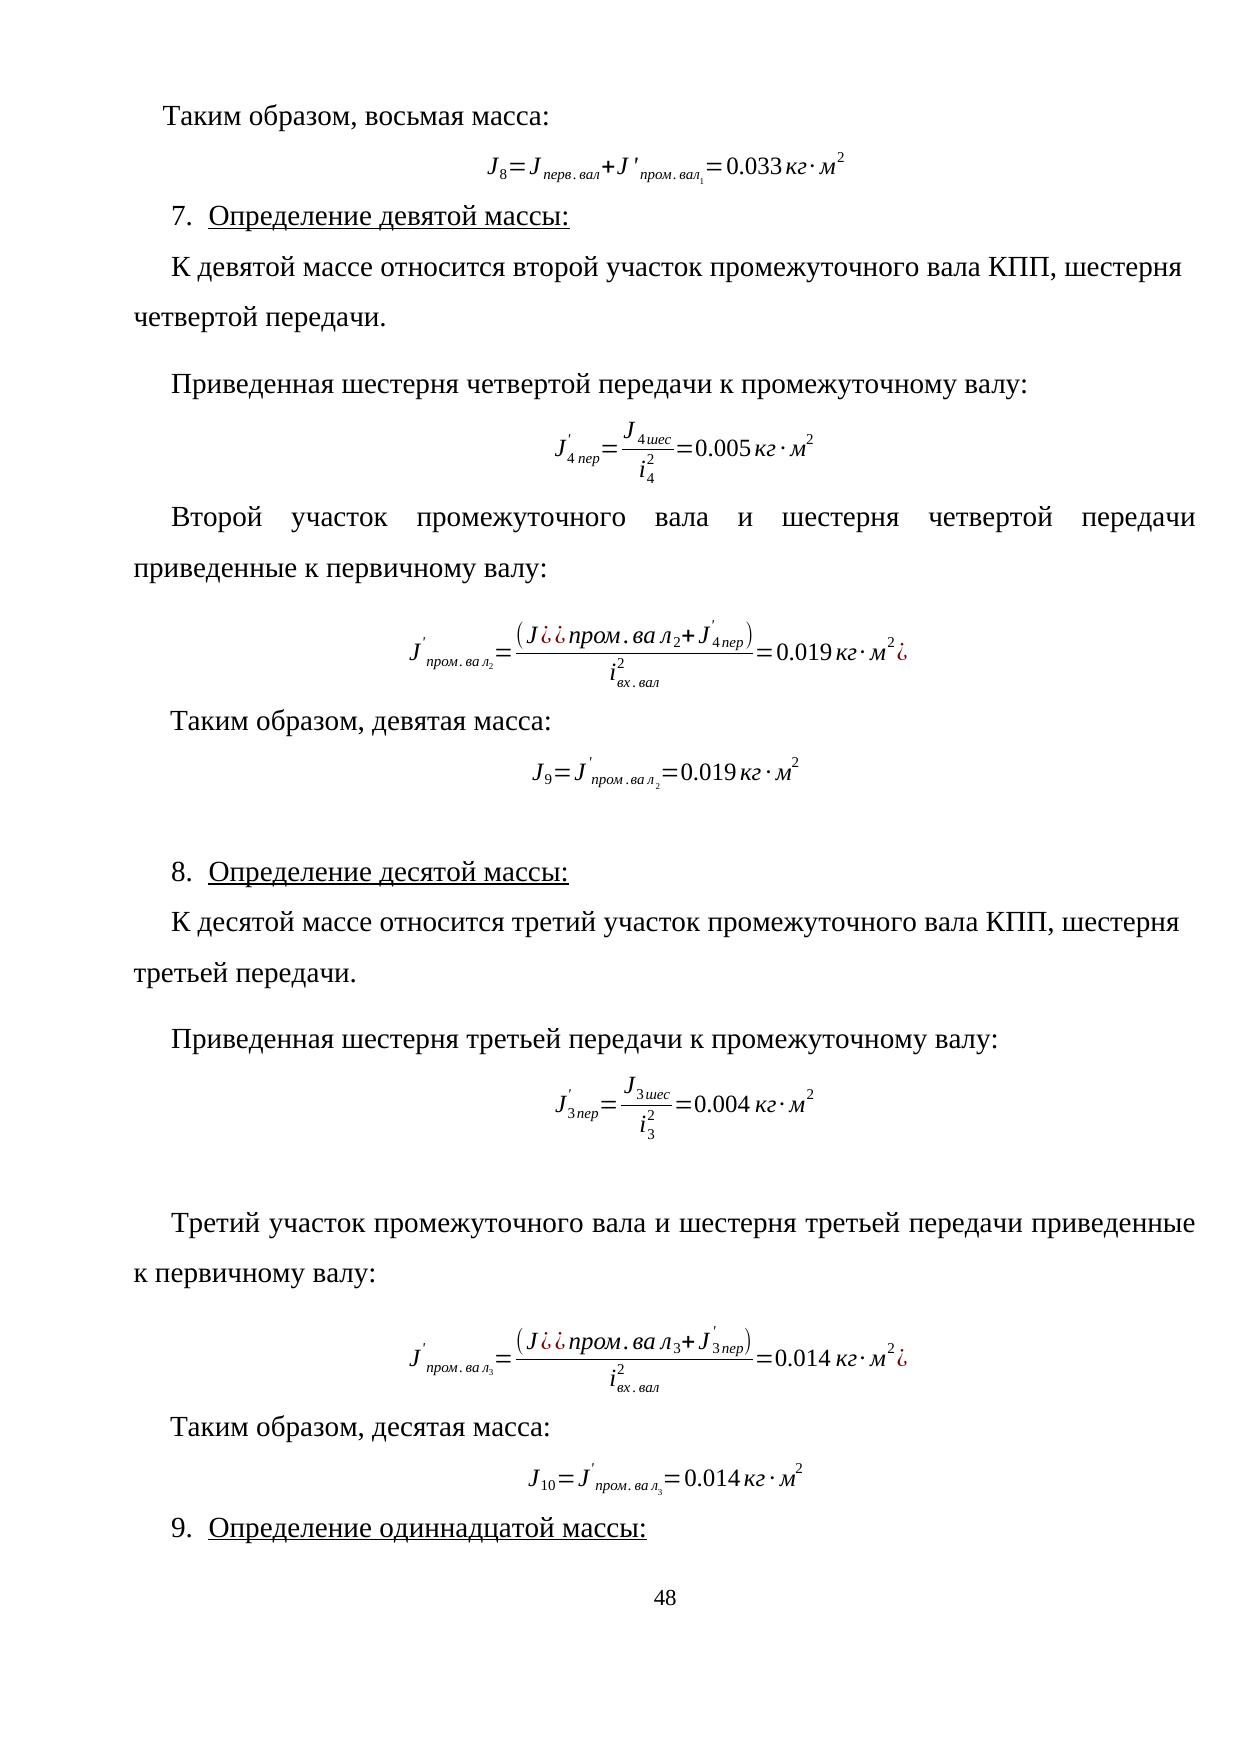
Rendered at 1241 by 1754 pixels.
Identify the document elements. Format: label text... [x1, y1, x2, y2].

list Определение десятой массы: [171, 854, 1196, 888]
text К девятой массе относится второй участок промежуточного вала КПП, шестерня четвертой передачи. [133, 249, 1196, 333]
text Второй участок промежуточного вала и шестерня четвертой передачи приведенные к первичному валу: [133, 499, 1196, 583]
list Определение девятой массы: [171, 198, 1196, 232]
text Приведенная шестерня третьей передачи к промежуточному валу: [133, 1022, 1196, 1055]
text Третий участок промежуточного вала и шестерня третьей передачи приведенные к первичному валу: [133, 1205, 1196, 1289]
list Определение одиннадцатой массы: [171, 1510, 1196, 1543]
text Таким образом, десятая масса: [133, 1409, 1196, 1443]
text К десятой массе относится третий участок промежуточного вала КПП, шестерня третьей передачи. [133, 904, 1196, 988]
text Таким образом, девятая масса: [133, 703, 1196, 737]
text Приведенная шестерня четвертой передачи к промежуточному валу: [133, 366, 1196, 399]
text Таким образом, восьмая масса: [133, 98, 1196, 131]
